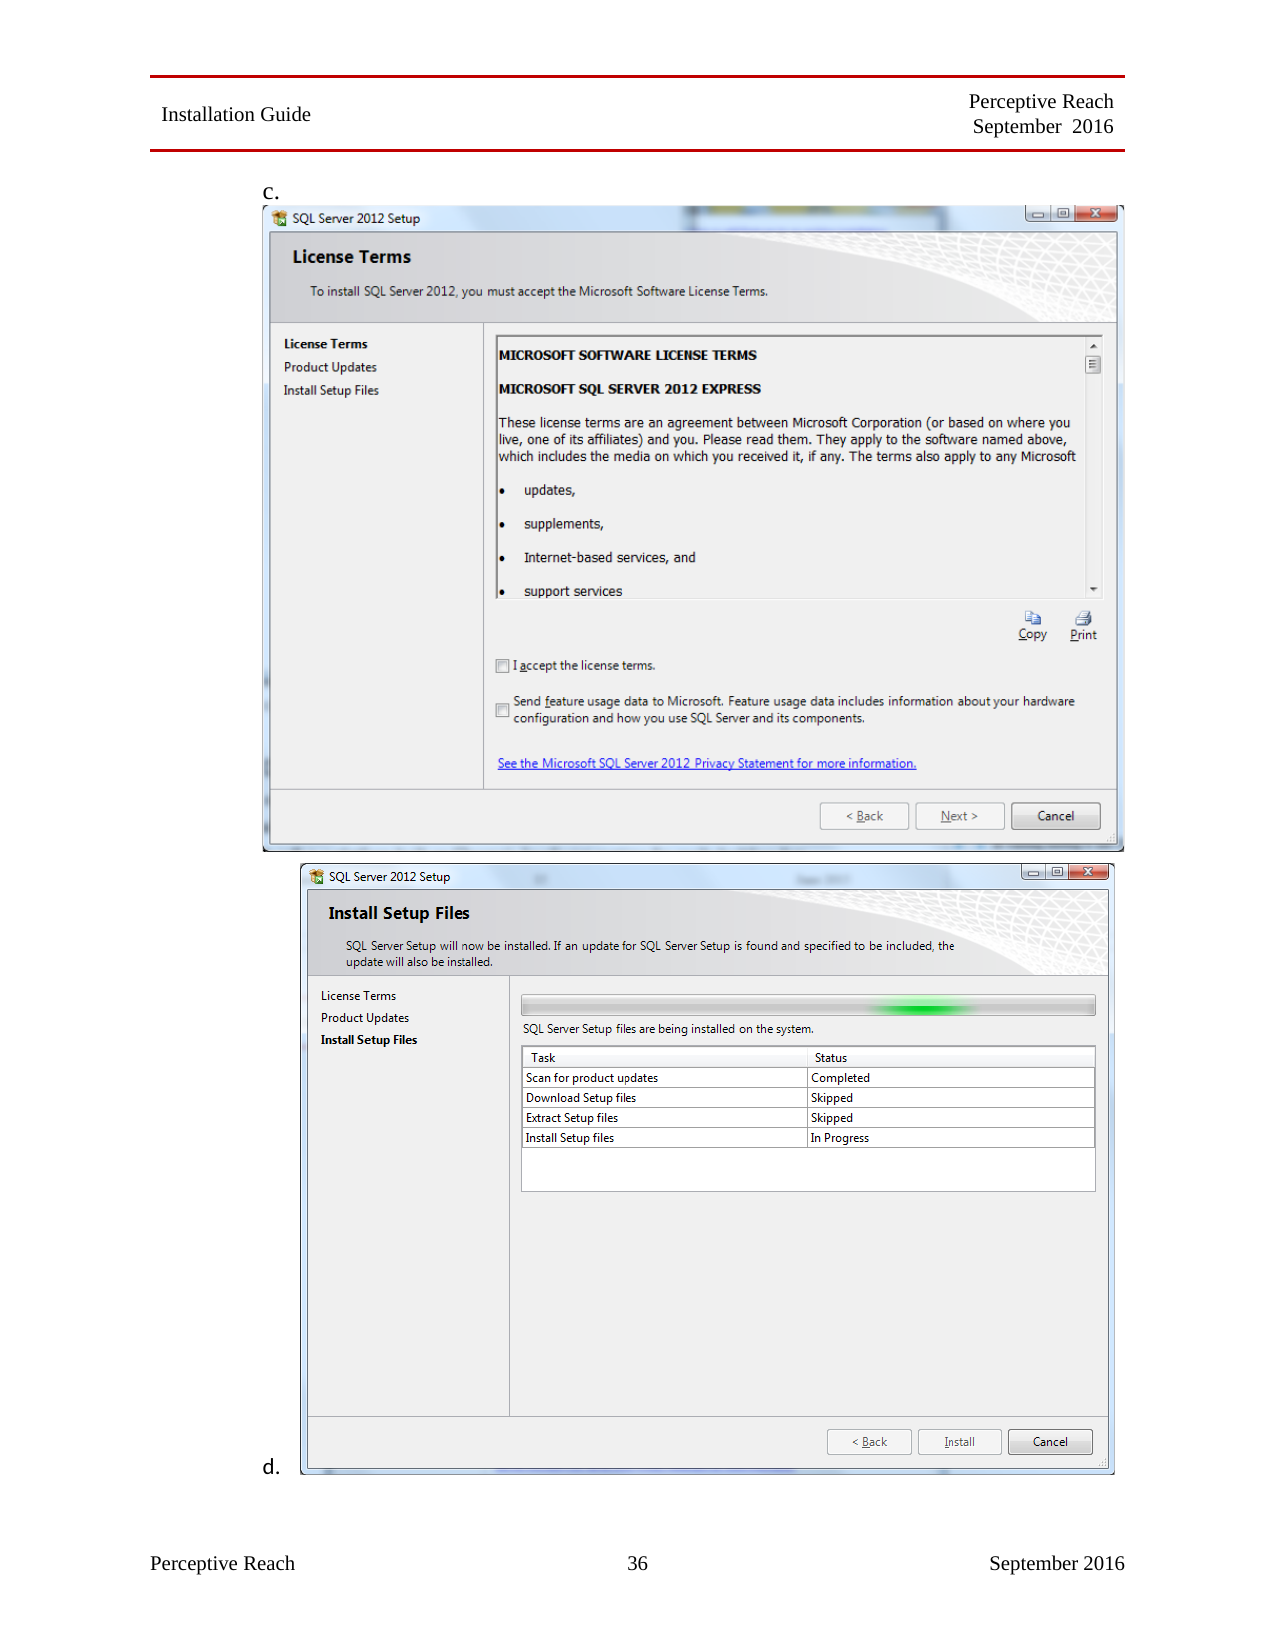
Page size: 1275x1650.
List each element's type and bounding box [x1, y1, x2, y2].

picture [300, 863, 1115, 1475]
picture [262, 205, 1125, 852]
